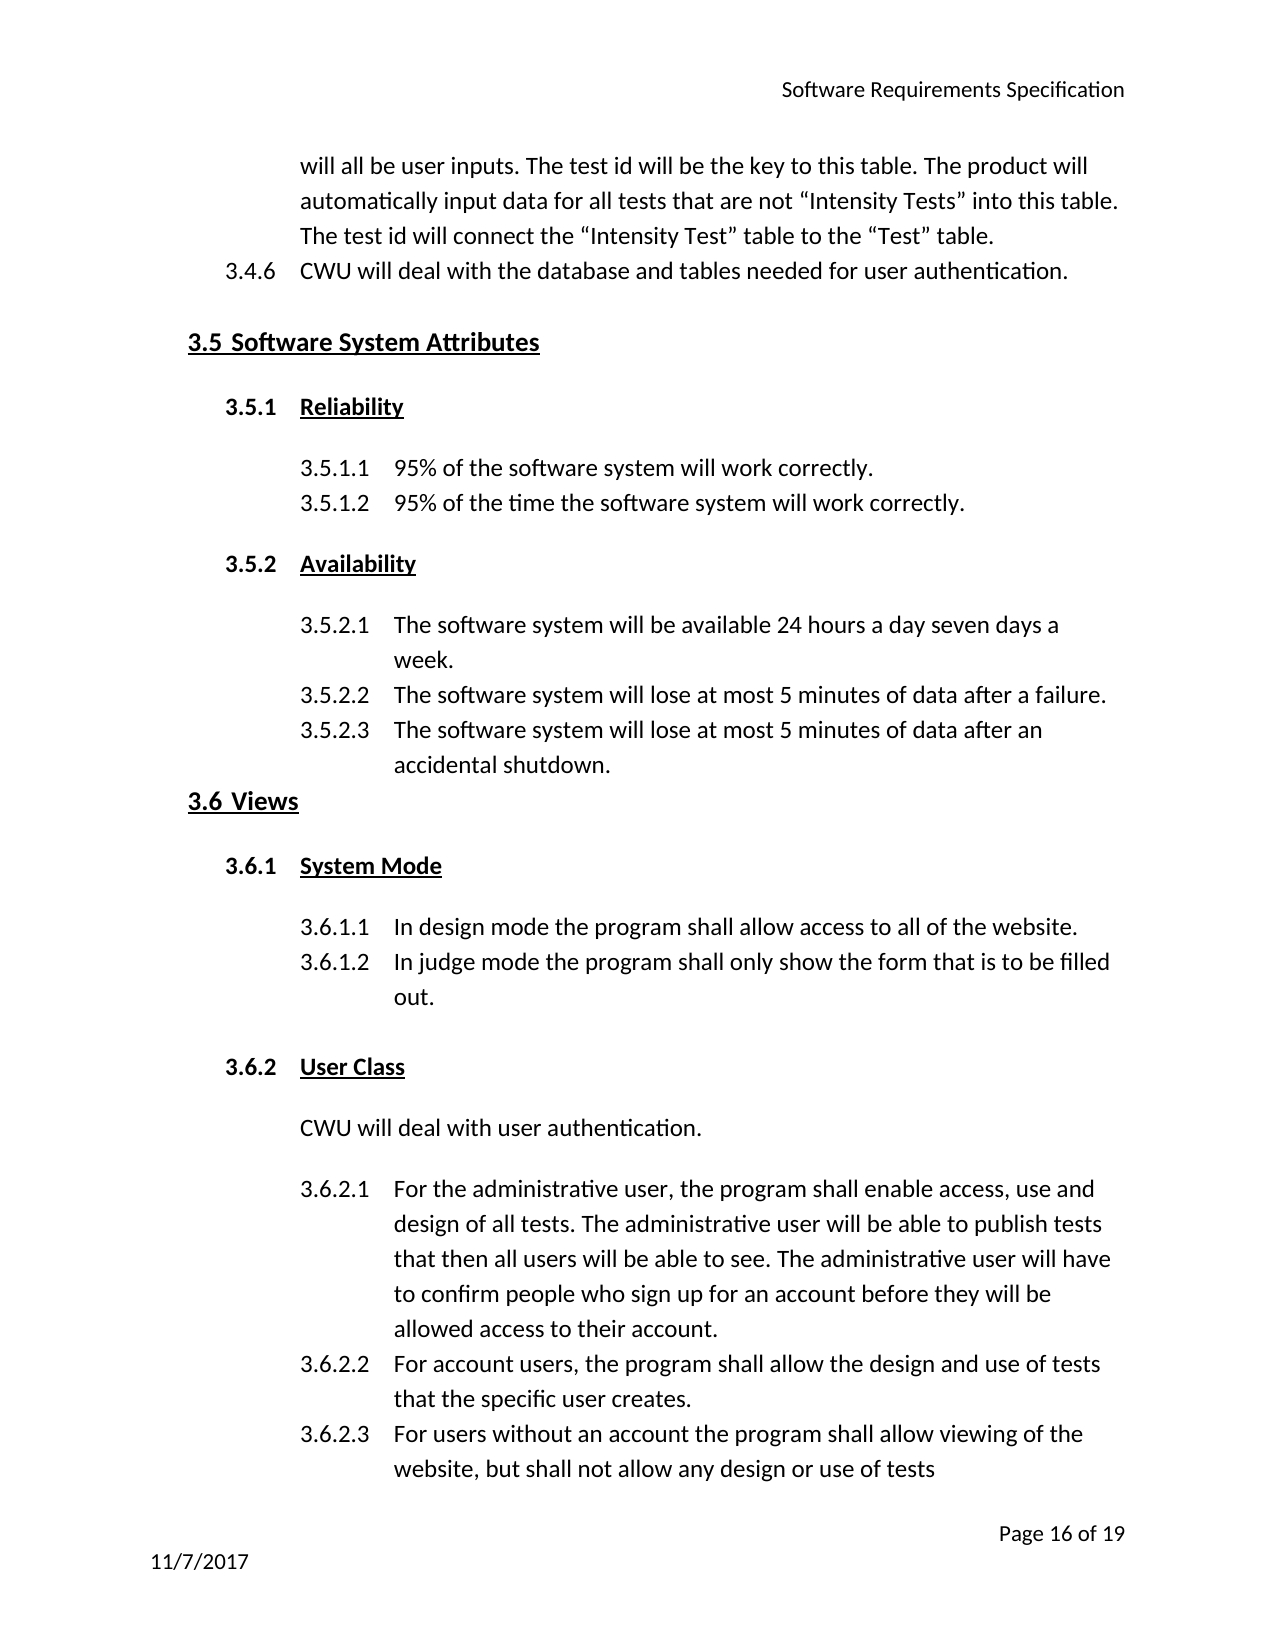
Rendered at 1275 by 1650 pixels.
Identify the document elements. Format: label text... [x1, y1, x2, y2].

list The software system will be available 24 hours a day seven days a week. [300, 609, 1125, 675]
list System Mode [225, 850, 1125, 881]
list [225, 150, 1125, 251]
list CWU will deal with user authentication. [300, 1112, 1125, 1143]
list Availability [225, 548, 1125, 579]
list Software System Attributes [187, 325, 1125, 358]
list For account users, the program shall allow the design and use of tests that the specific user creates. [300, 1348, 1125, 1414]
list The software system will lose at most 5 minutes of data after an accidental shutdown. [300, 714, 1125, 780]
list CWU will deal with the database and tables needed for user authentication. [225, 255, 1125, 286]
list For users without an account the program shall allow viewing of the website, but shall not allow any design or use of tests [300, 1418, 1125, 1484]
list The software system will lose at most 5 minutes of data after a failure. [300, 679, 1125, 710]
list 95% of the time the software system will work correctly. [300, 487, 1125, 518]
list Reliability [225, 391, 1125, 422]
list User Class [225, 1051, 1125, 1082]
list For the administrative user, the program shall enable access, use and design of all tests. The administrative user will be able to publish tests that then all users will be able to see. The administrative user will have to confirm people who sign up for an account before they will be allowed access to their account. [300, 1173, 1125, 1344]
list Views [187, 784, 1125, 817]
list 95% of the software system will work correctly. [300, 452, 1125, 483]
list In judge mode the program shall only show the form that is to be filled out. [300, 946, 1125, 1012]
list In design mode the program shall allow access to all of the website. [300, 911, 1125, 942]
